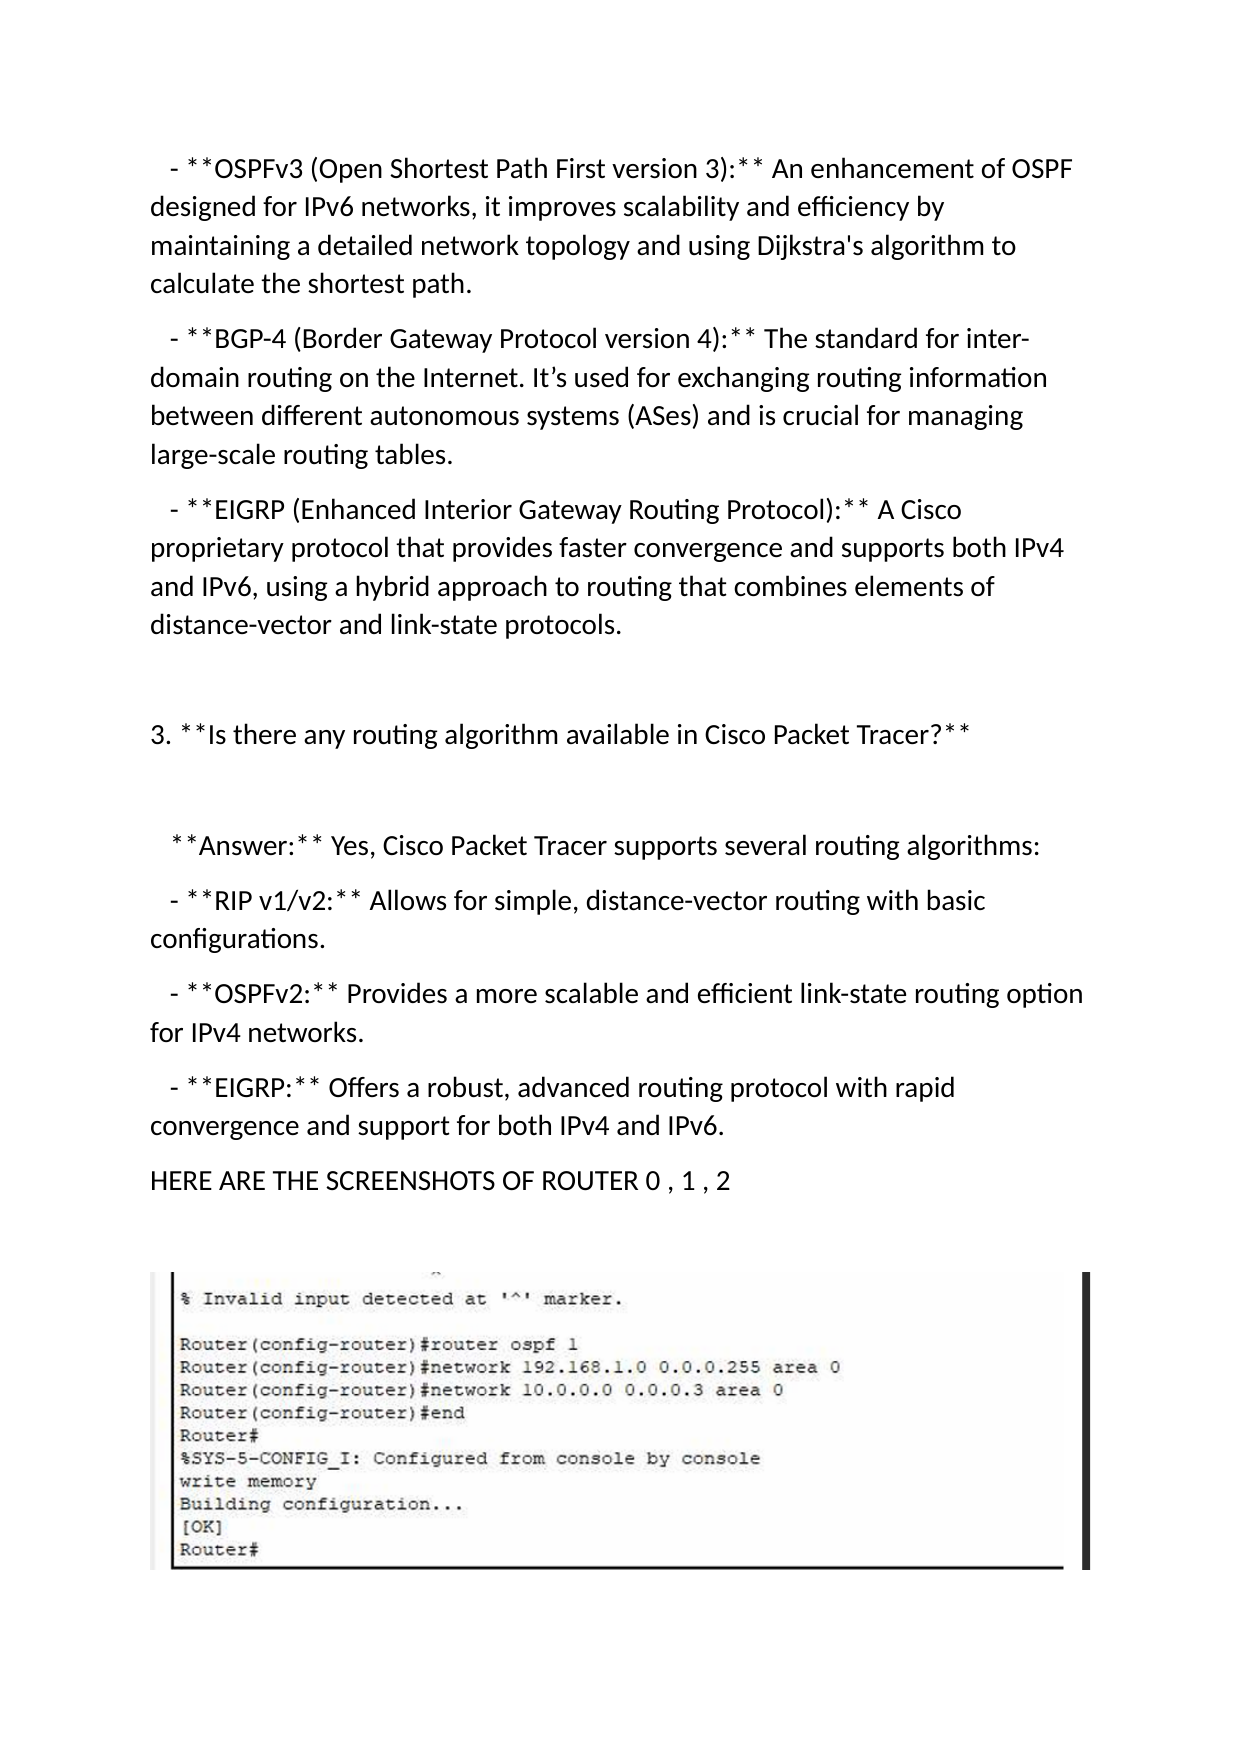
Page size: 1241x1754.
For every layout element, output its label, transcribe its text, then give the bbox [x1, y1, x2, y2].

text 3. **Is there any routing algorithm available in Cisco Packet Tracer?** [150, 716, 1090, 752]
text - **OSPFv3 (Open Shortest Path First version 3):** An enhancement of OSPF designed for IPv6 networks, it improves scalability and efficiency by maintaining a detailed network topology and using Dijkstra's algorithm to calculate the shortest path. [150, 150, 1090, 301]
text - **BGP-4 (Border Gateway Protocol version 4):** The standard for inter-domain routing on the Internet. It’s used for exchanging routing information between different autonomous systems (ASes) and is crucial for managing large-scale routing tables. [150, 320, 1090, 471]
text HERE ARE THE SCREENSHOTS OF ROUTER 0 , 1 , 2 [150, 1162, 1090, 1198]
text - **EIGRP:** Offers a robust, advanced routing protocol with rapid convergence and support for both IPv4 and IPv6. [150, 1069, 1090, 1143]
text **Answer:** Yes, Cisco Packet Tracer supports several routing algorithms: [150, 827, 1090, 862]
text - **RIP v1/v2:** Allows for simple, distance-vector routing with basic configurations. [150, 882, 1090, 956]
text - **EIGRP (Enhanced Interior Gateway Routing Protocol):** A Cisco proprietary protocol that provides faster convergence and supports both IPv4 and IPv6, using a hybrid approach to routing that combines elements of distance-vector and link-state protocols. [150, 491, 1090, 642]
picture [150, 1272, 1091, 1570]
text - **OSPFv2:** Provides a more scalable and efficient link-state routing option for IPv4 networks. [150, 975, 1090, 1049]
